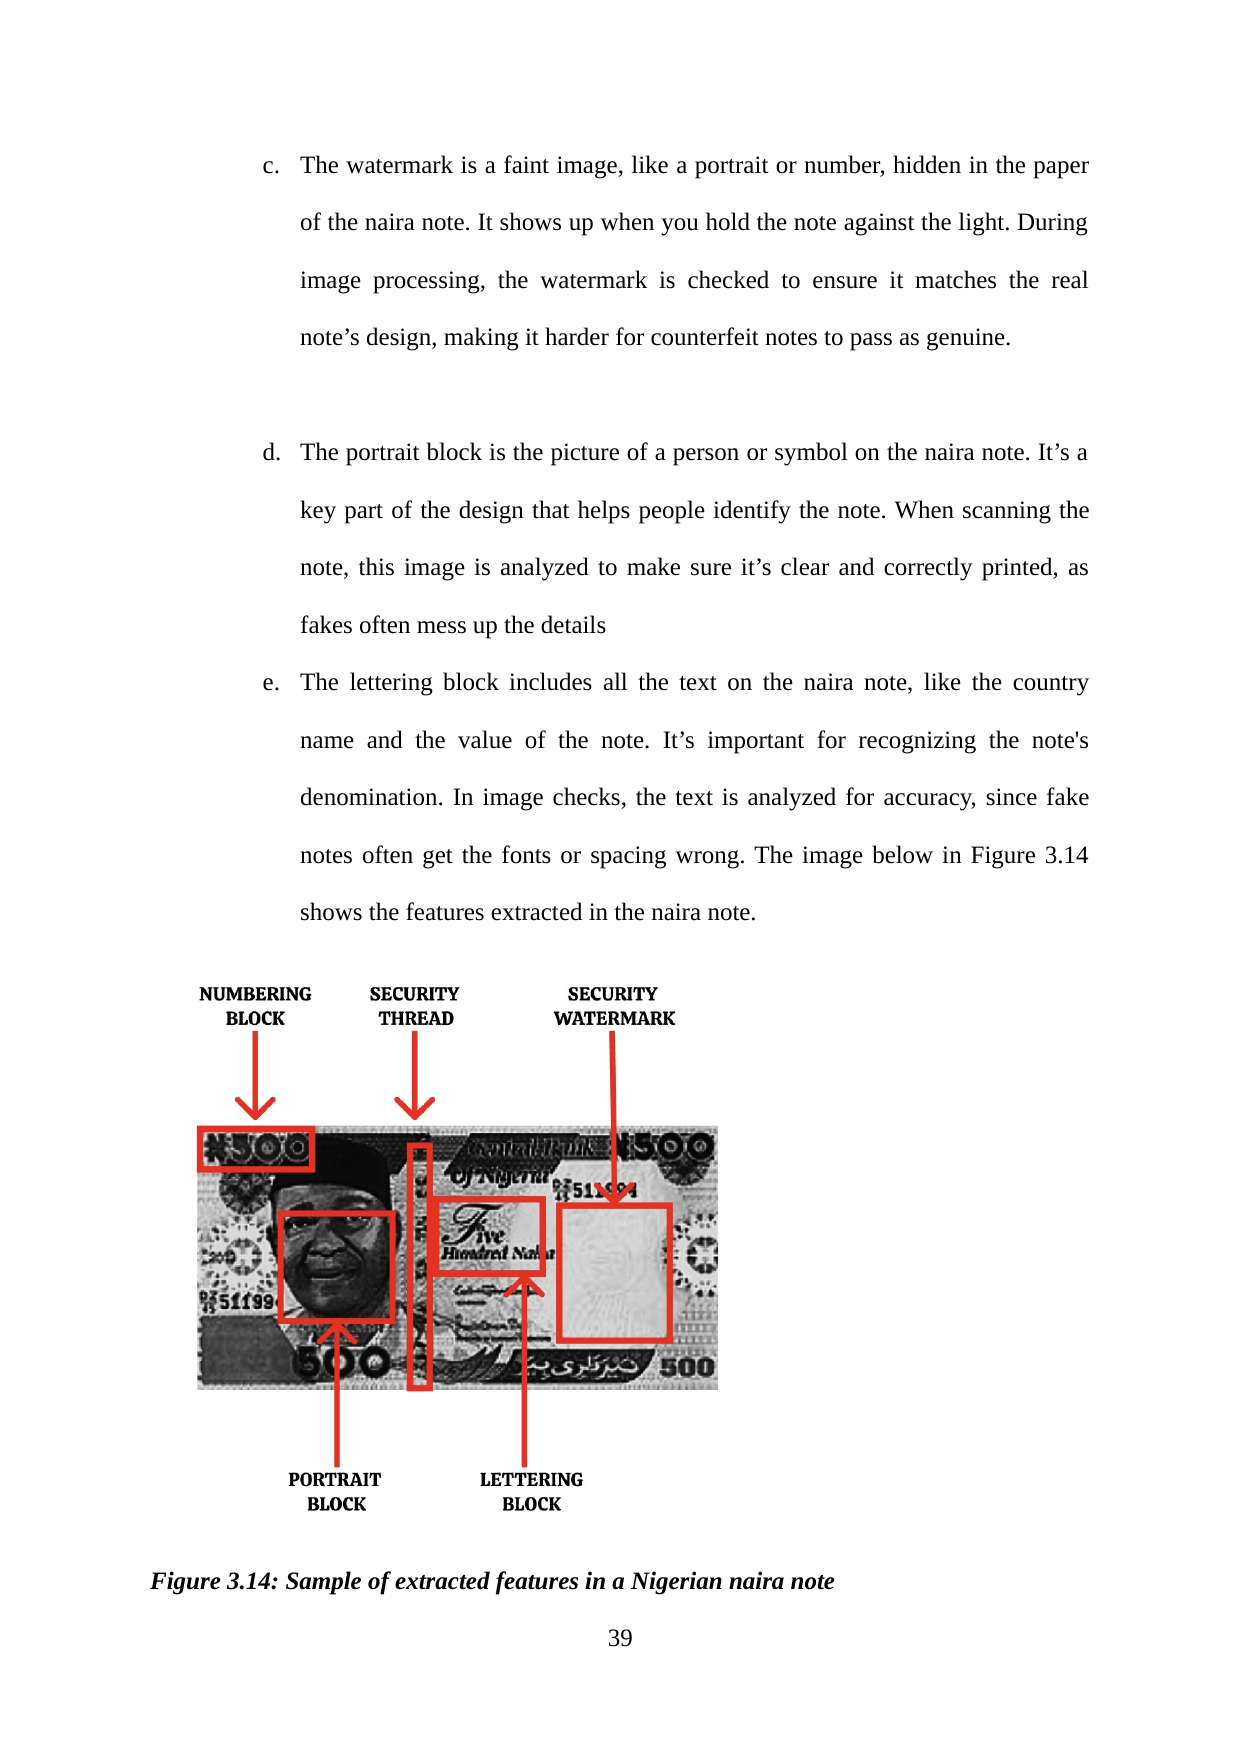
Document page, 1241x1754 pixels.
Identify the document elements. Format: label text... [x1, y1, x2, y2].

list The lettering block includes all the text on the naira note, like the country name and the value of the note. It’s important for recognizing the note's denomination. In image checks, the text is analyzed for accuracy, since fake notes often get the fonts or spacing wrong. The image below in Figure 3.14 shows the features extracted in the naira note. [262, 667, 1090, 926]
list The watermark is a faint image, like a portrait or number, hidden in the paper of the naira note. It shows up when you hold the note against the light. During image processing, the watermark is checked to ensure it matches the real note’s design, making it harder for counterfeit notes to pass as genuine. [262, 150, 1090, 351]
picture [150, 955, 757, 1521]
text Figure 3.14: Sample of extracted features in a Nigerian naira note [150, 1566, 1090, 1595]
list The portrait block is the picture of a person or symbol on the naira note. It’s a key part of the design that helps people identify the note. When scanning the note, this image is analyzed to make sure it’s clear and correctly printed, as fakes often mess up the details [262, 437, 1090, 639]
